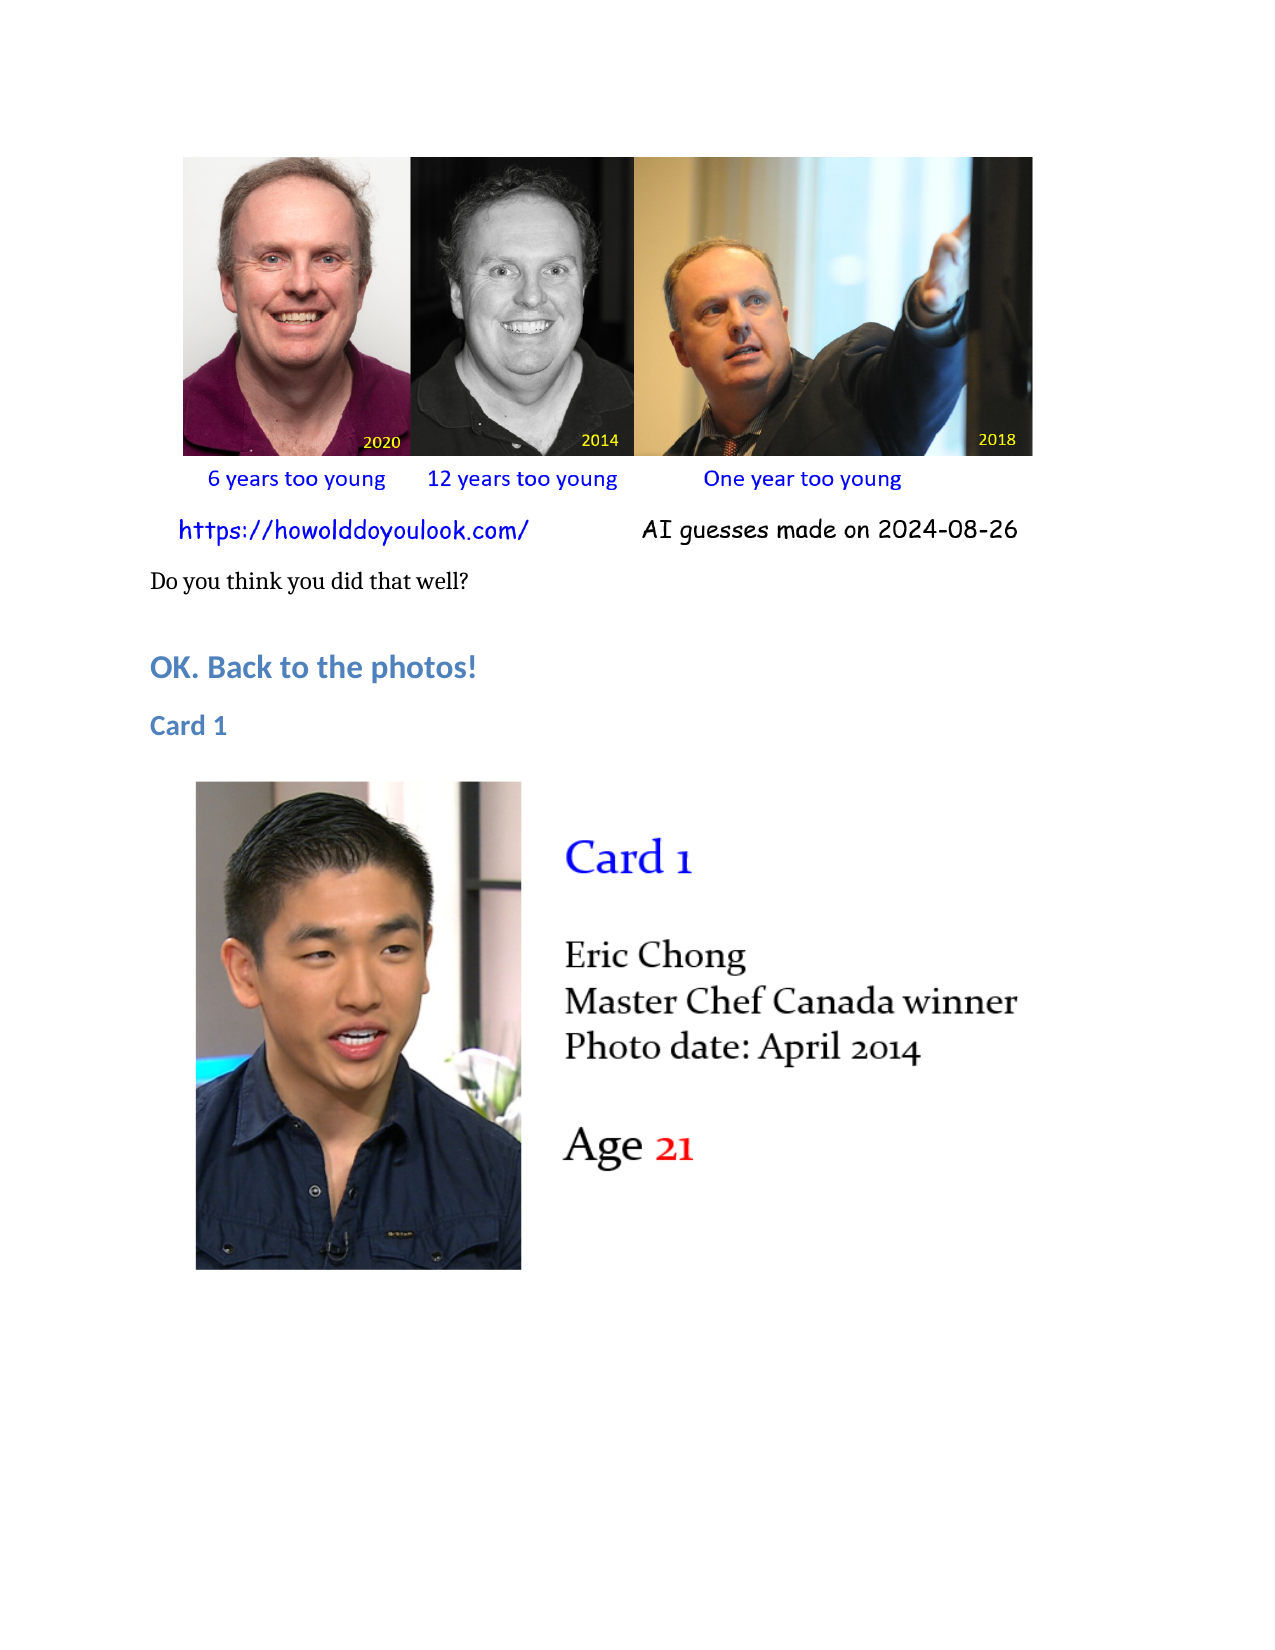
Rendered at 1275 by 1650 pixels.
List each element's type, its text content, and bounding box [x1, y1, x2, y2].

subtitle Card 1 [150, 707, 1125, 743]
picture [168, 761, 1044, 1309]
text Do you think you did that well? [150, 567, 1125, 596]
subtitle OK. Back to the photos! [150, 646, 1125, 686]
picture [168, 150, 1044, 549]
